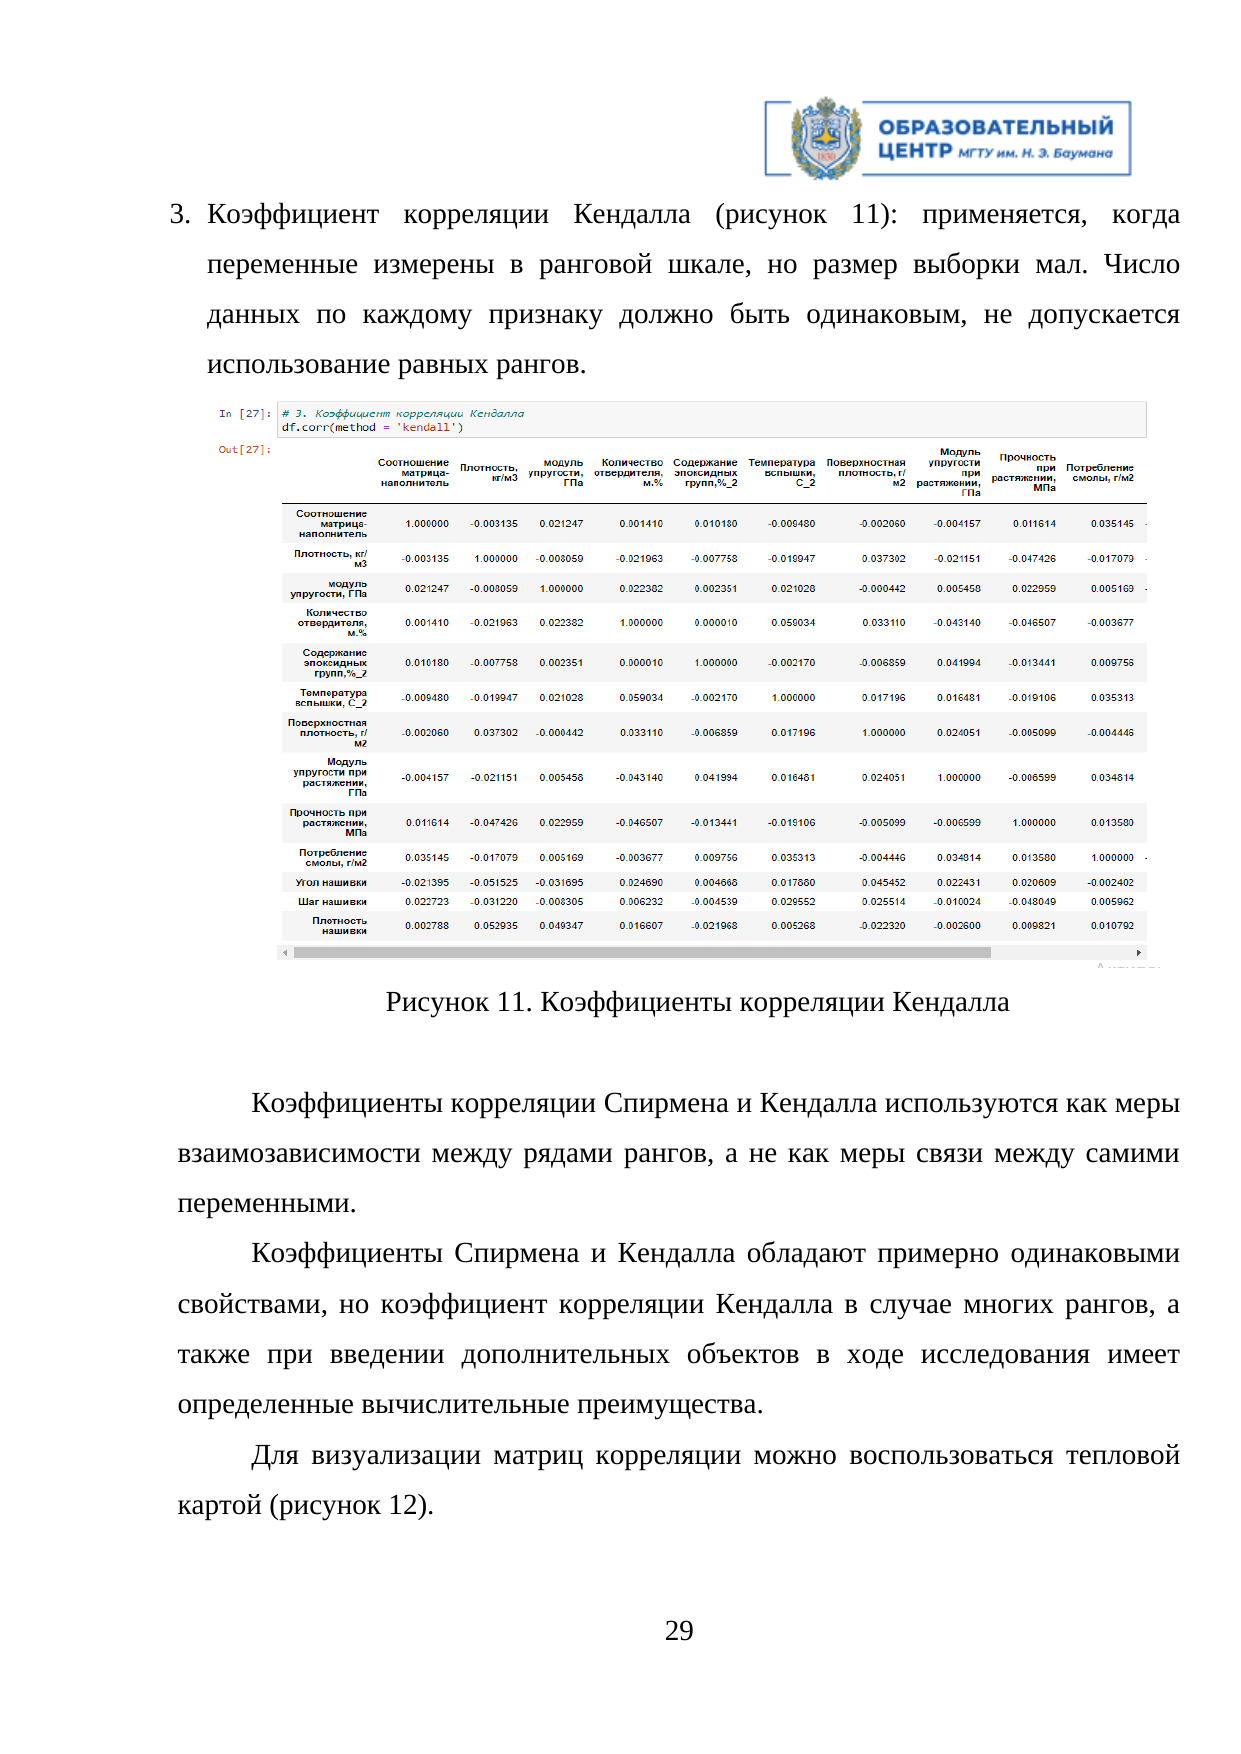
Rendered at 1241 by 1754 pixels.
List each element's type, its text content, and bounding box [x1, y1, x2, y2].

text Коэффициенты корреляции Спирмена и Кендалла используются как меры взаимозависимости между рядами рангов, а не как меры связи между самими переменными. [177, 1085, 1181, 1219]
picture [734, 73, 1182, 196]
text Рисунок 11. Коэффициенты корреляции Кендалла [215, 984, 1181, 1018]
text Для визуализации матриц корреляции можно воспользоваться тепловой картой (рисунок 12). [177, 1437, 1181, 1521]
list Коэффициент корреляции Кендалла (рисунок 11): применяется, когда переменные измерены в ранговой шкале, но размер выборки мал. Число данных по каждому признаку должно быть одинаковым, не допускается использование равных рангов. [169, 196, 1181, 380]
text Коэффициенты Спирмена и Кендалла обладают примерно одинаковыми свойствами, но коэффициент корреляции Кендалла в случае многих рангов, а также при введении дополнительных объектов в ходе исследования имеет определенные вычислительные преимущества. [177, 1236, 1181, 1420]
picture [196, 397, 1163, 968]
